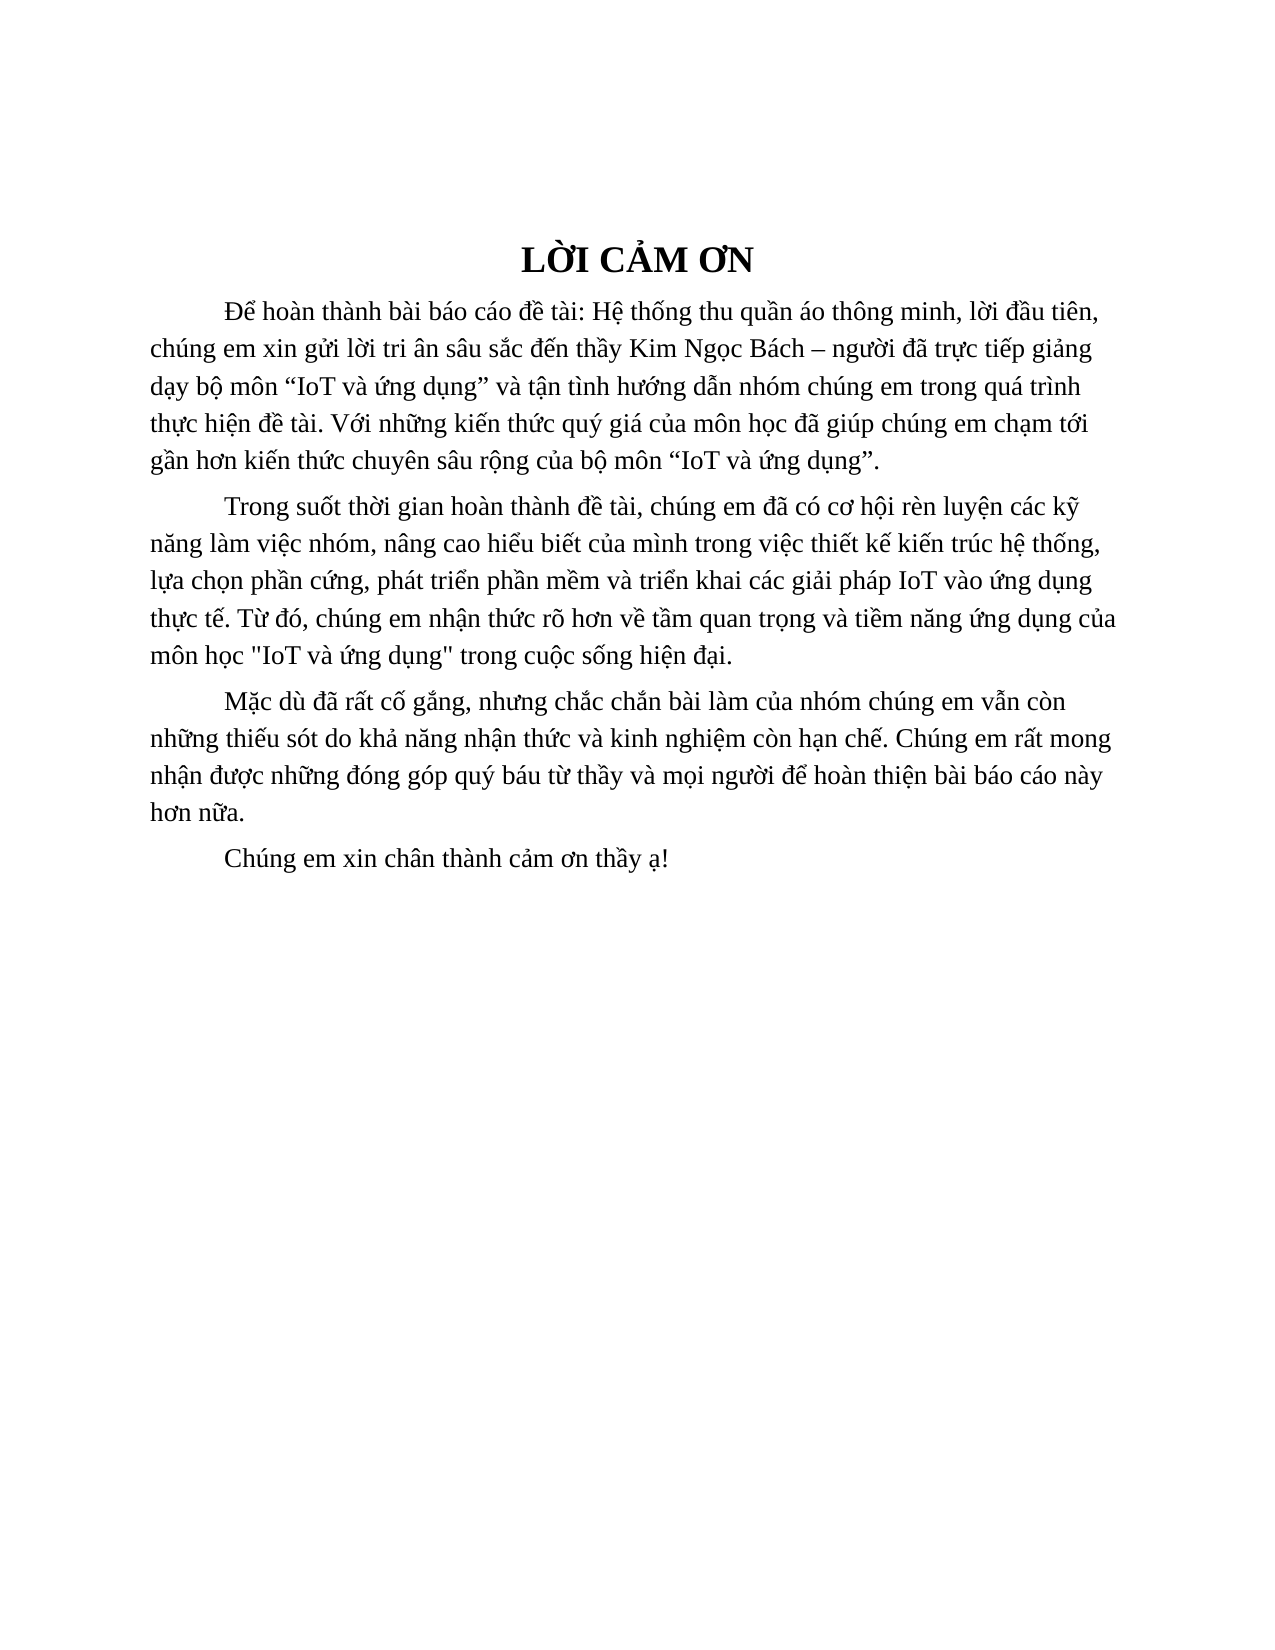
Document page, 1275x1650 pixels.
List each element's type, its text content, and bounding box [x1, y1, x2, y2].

text Để hoàn thành bài báo cáo đề tài: Hệ thống thu quần áo thông minh, lời đầu tiên, chúng em xin gửi lời tri ân sâu sắc đến thầy Kim Ngọc Bách – người đã trực tiếp giảng dạy bộ môn “IoT và ứng dụng” và tận tình hướng dẫn nhóm chúng em trong quá trình thực hiện đề tài. Với những kiến thức quý giá của môn học đã giúp chúng em chạm tới gần hơn kiến thức chuyên sâu rộng của bộ môn “IoT và ứng dụng”. [150, 295, 1125, 475]
text Trong suốt thời gian hoàn thành đề tài, chúng em đã có cơ hội rèn luyện các kỹ năng làm việc nhóm, nâng cao hiểu biết của mình trong việc thiết kế kiến trúc hệ thống, lựa chọn phần cứng, phát triển phần mềm và triển khai các giải pháp IoT vào ứng dụng thực tế. Từ đó, chúng em nhận thức rõ hơn về tầm quan trọng và tiềm năng ứng dụng của môn học "IoT và ứng dụng" trong cuộc sống hiện đại. [150, 490, 1125, 670]
text Mặc dù đã rất cố gắng, nhưng chắc chắn bài làm của nhóm chúng em vẫn còn những thiếu sót do khả năng nhận thức và kinh nghiệm còn hạn chế. Chúng em rất mong nhận được những đóng góp quý báu từ thầy và mọi người để hoàn thiện bài báo cáo này hơn nữa. [150, 684, 1125, 828]
subtitle LỜI CẢM ƠN [150, 237, 1125, 280]
text Chúng em xin chân thành cảm ơn thầy ạ! [150, 842, 1125, 873]
